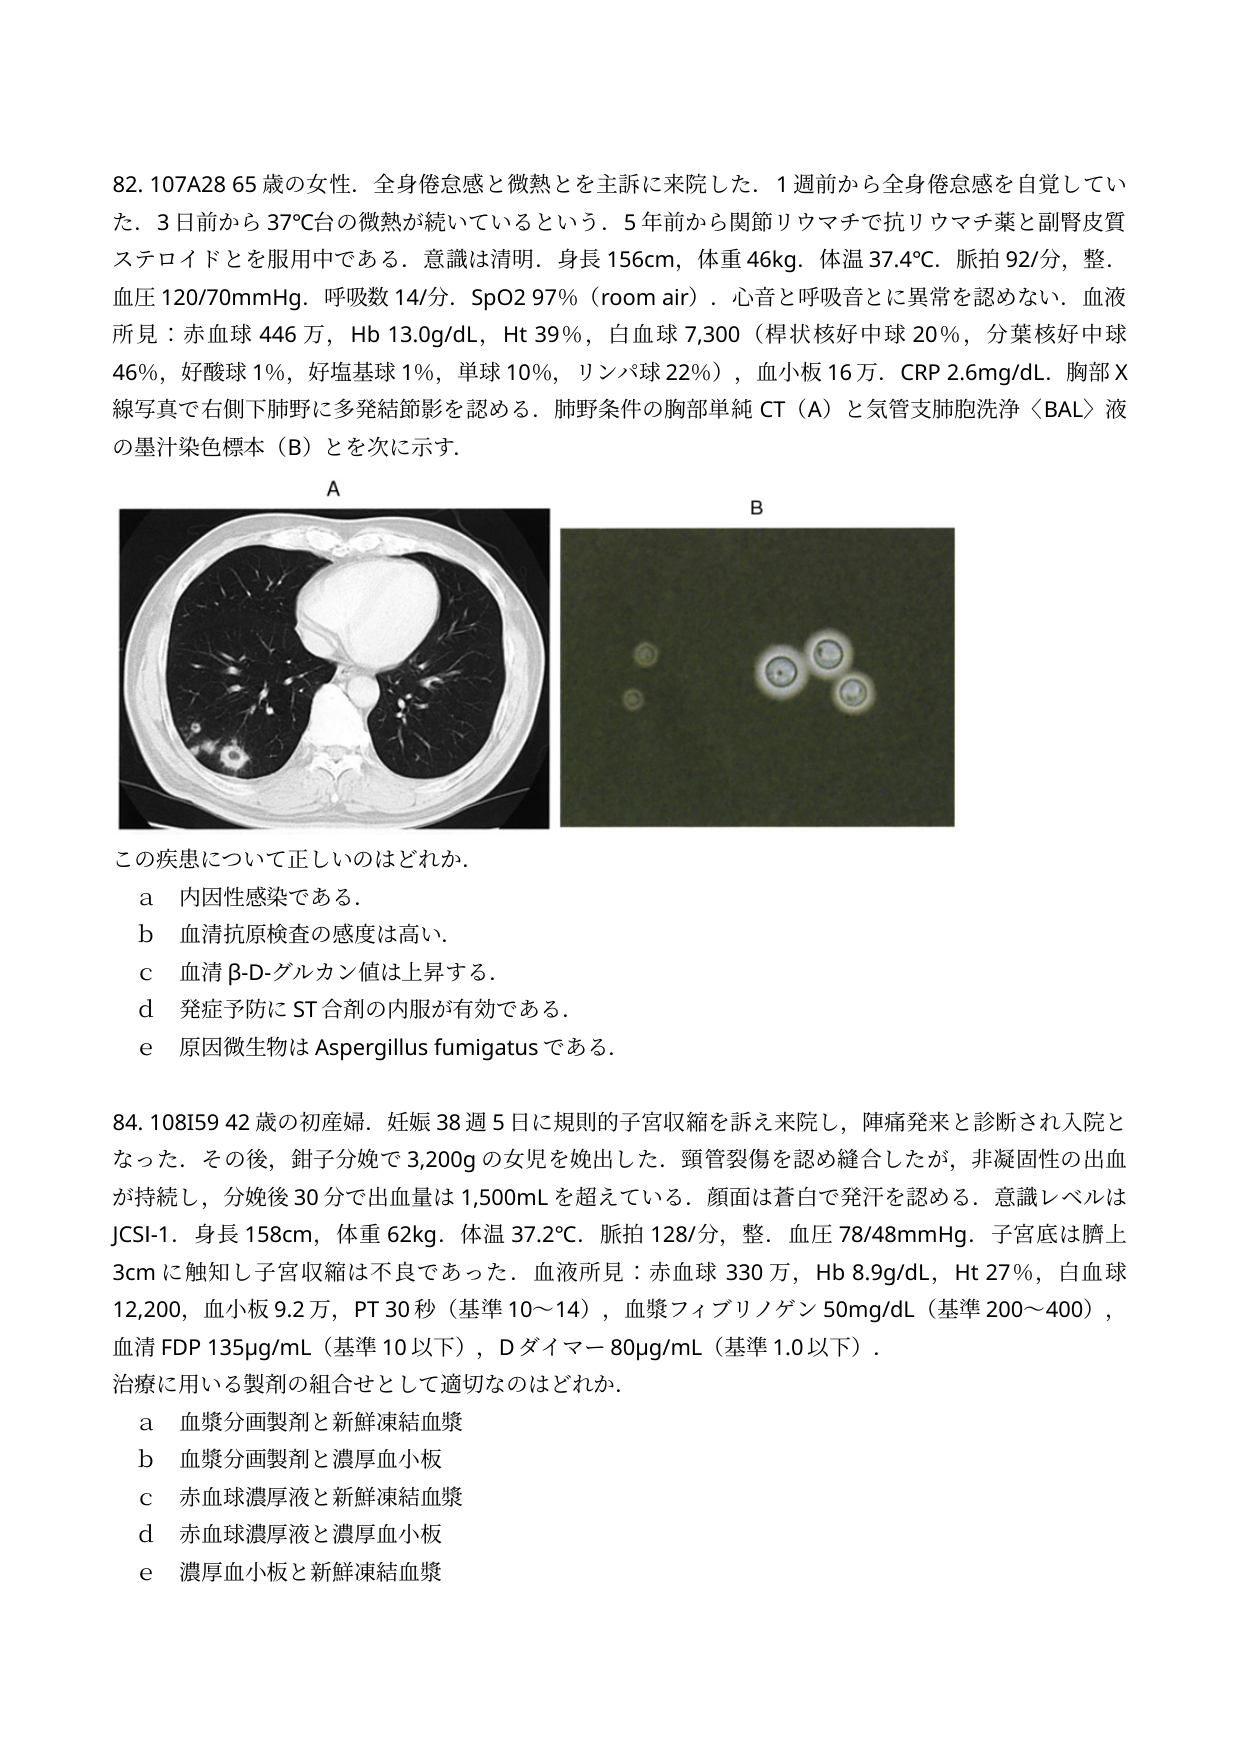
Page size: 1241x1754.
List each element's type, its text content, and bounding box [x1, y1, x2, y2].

text ａ 血漿分画製剤と新鮮凍結血漿 [112, 1402, 1128, 1439]
text ｅ 原因微生物はAspergillus fumigatusである． [112, 1027, 1128, 1064]
text 84. 108I59 42歳の初産婦．妊娠38週5日に規則的子宮収縮を訴え来院し，陣痛発来と診断され入院となった．その後，鉗子分娩で3,200gの女児を娩出した．頸管裂傷を認め縫合したが，非凝固性の出血が持続し，分娩後30分で出血量は1,500mLを超えている．顔面は蒼白で発汗を認める．意識レベルはJCSⅠ-1．身長158cm，体重62kg．体温37.2℃．脈拍128/分，整．血圧78/48mmHg．子宮底は臍上3cmに触知し子宮収縮は不良であった．血液所見：赤血球330万，Hb 8.9g/dL，Ht 27％，白血球12,200，血小板9.2万，PT 30秒（基準10～14），血漿フィブリノゲン50mg/dL（基準200～400），血清FDP 135μg/mL（基準10以下），Dダイマー80μg/mL（基準1.0以下）． [112, 1102, 1128, 1364]
text この疾患について正しいのはどれか． [112, 839, 1128, 877]
text ｄ 発症予防にST合剤の内服が有効である． [112, 989, 1128, 1027]
text ｂ 血漿分画製剤と濃厚血小板 [112, 1439, 1128, 1477]
text ｂ 血清抗原検査の感度は高い． [112, 914, 1128, 952]
text ｄ 赤血球濃厚液と濃厚血小板 [112, 1514, 1128, 1552]
text ａ 内因性感染である． [112, 877, 1128, 914]
text ｅ 濃厚血小板と新鮮凍結血漿 [112, 1552, 1128, 1589]
text 治療に用いる製剤の組合せとして適切なのはどれか． [112, 1364, 1128, 1402]
text ｃ 血清β-D-グルカン値は上昇する． [112, 952, 1128, 989]
text ｃ 赤血球濃厚液と新鮮凍結血漿 [112, 1477, 1128, 1514]
text 82. 107A28 65歳の女性．全身倦怠感と微熱とを主訴に来院した．1週前から全身倦怠感を自覚していた．3日前から37℃台の微熱が続いているという．5年前から関節リウマチで抗リウマチ薬と副腎皮質ステロイドとを服用中である．意識は清明．身長156cm，体重46kg．体温37.4℃．脈拍92/分，整．血圧120/70mmHg．呼吸数14/分．SpO2 97％（room air）．心音と呼吸音とに異常を認めない．血液所見：赤血球446万，Hb 13.0g/dL，Ht 39％，白血球7,300（桿状核好中球20％，分葉核好中球46％，好酸球1％，好塩基球1％，単球10％，リンパ球22％），血小板16万．CRP 2.6mg/dL．胸部X線写真で右側下肺野に多発結節影を認める．肺野条件の胸部単純CT（A）と気管支肺胞洗浄〈BAL〉液の墨汁染色標本（B）とを次に示す． [112, 164, 1128, 464]
picture [112, 469, 960, 835]
